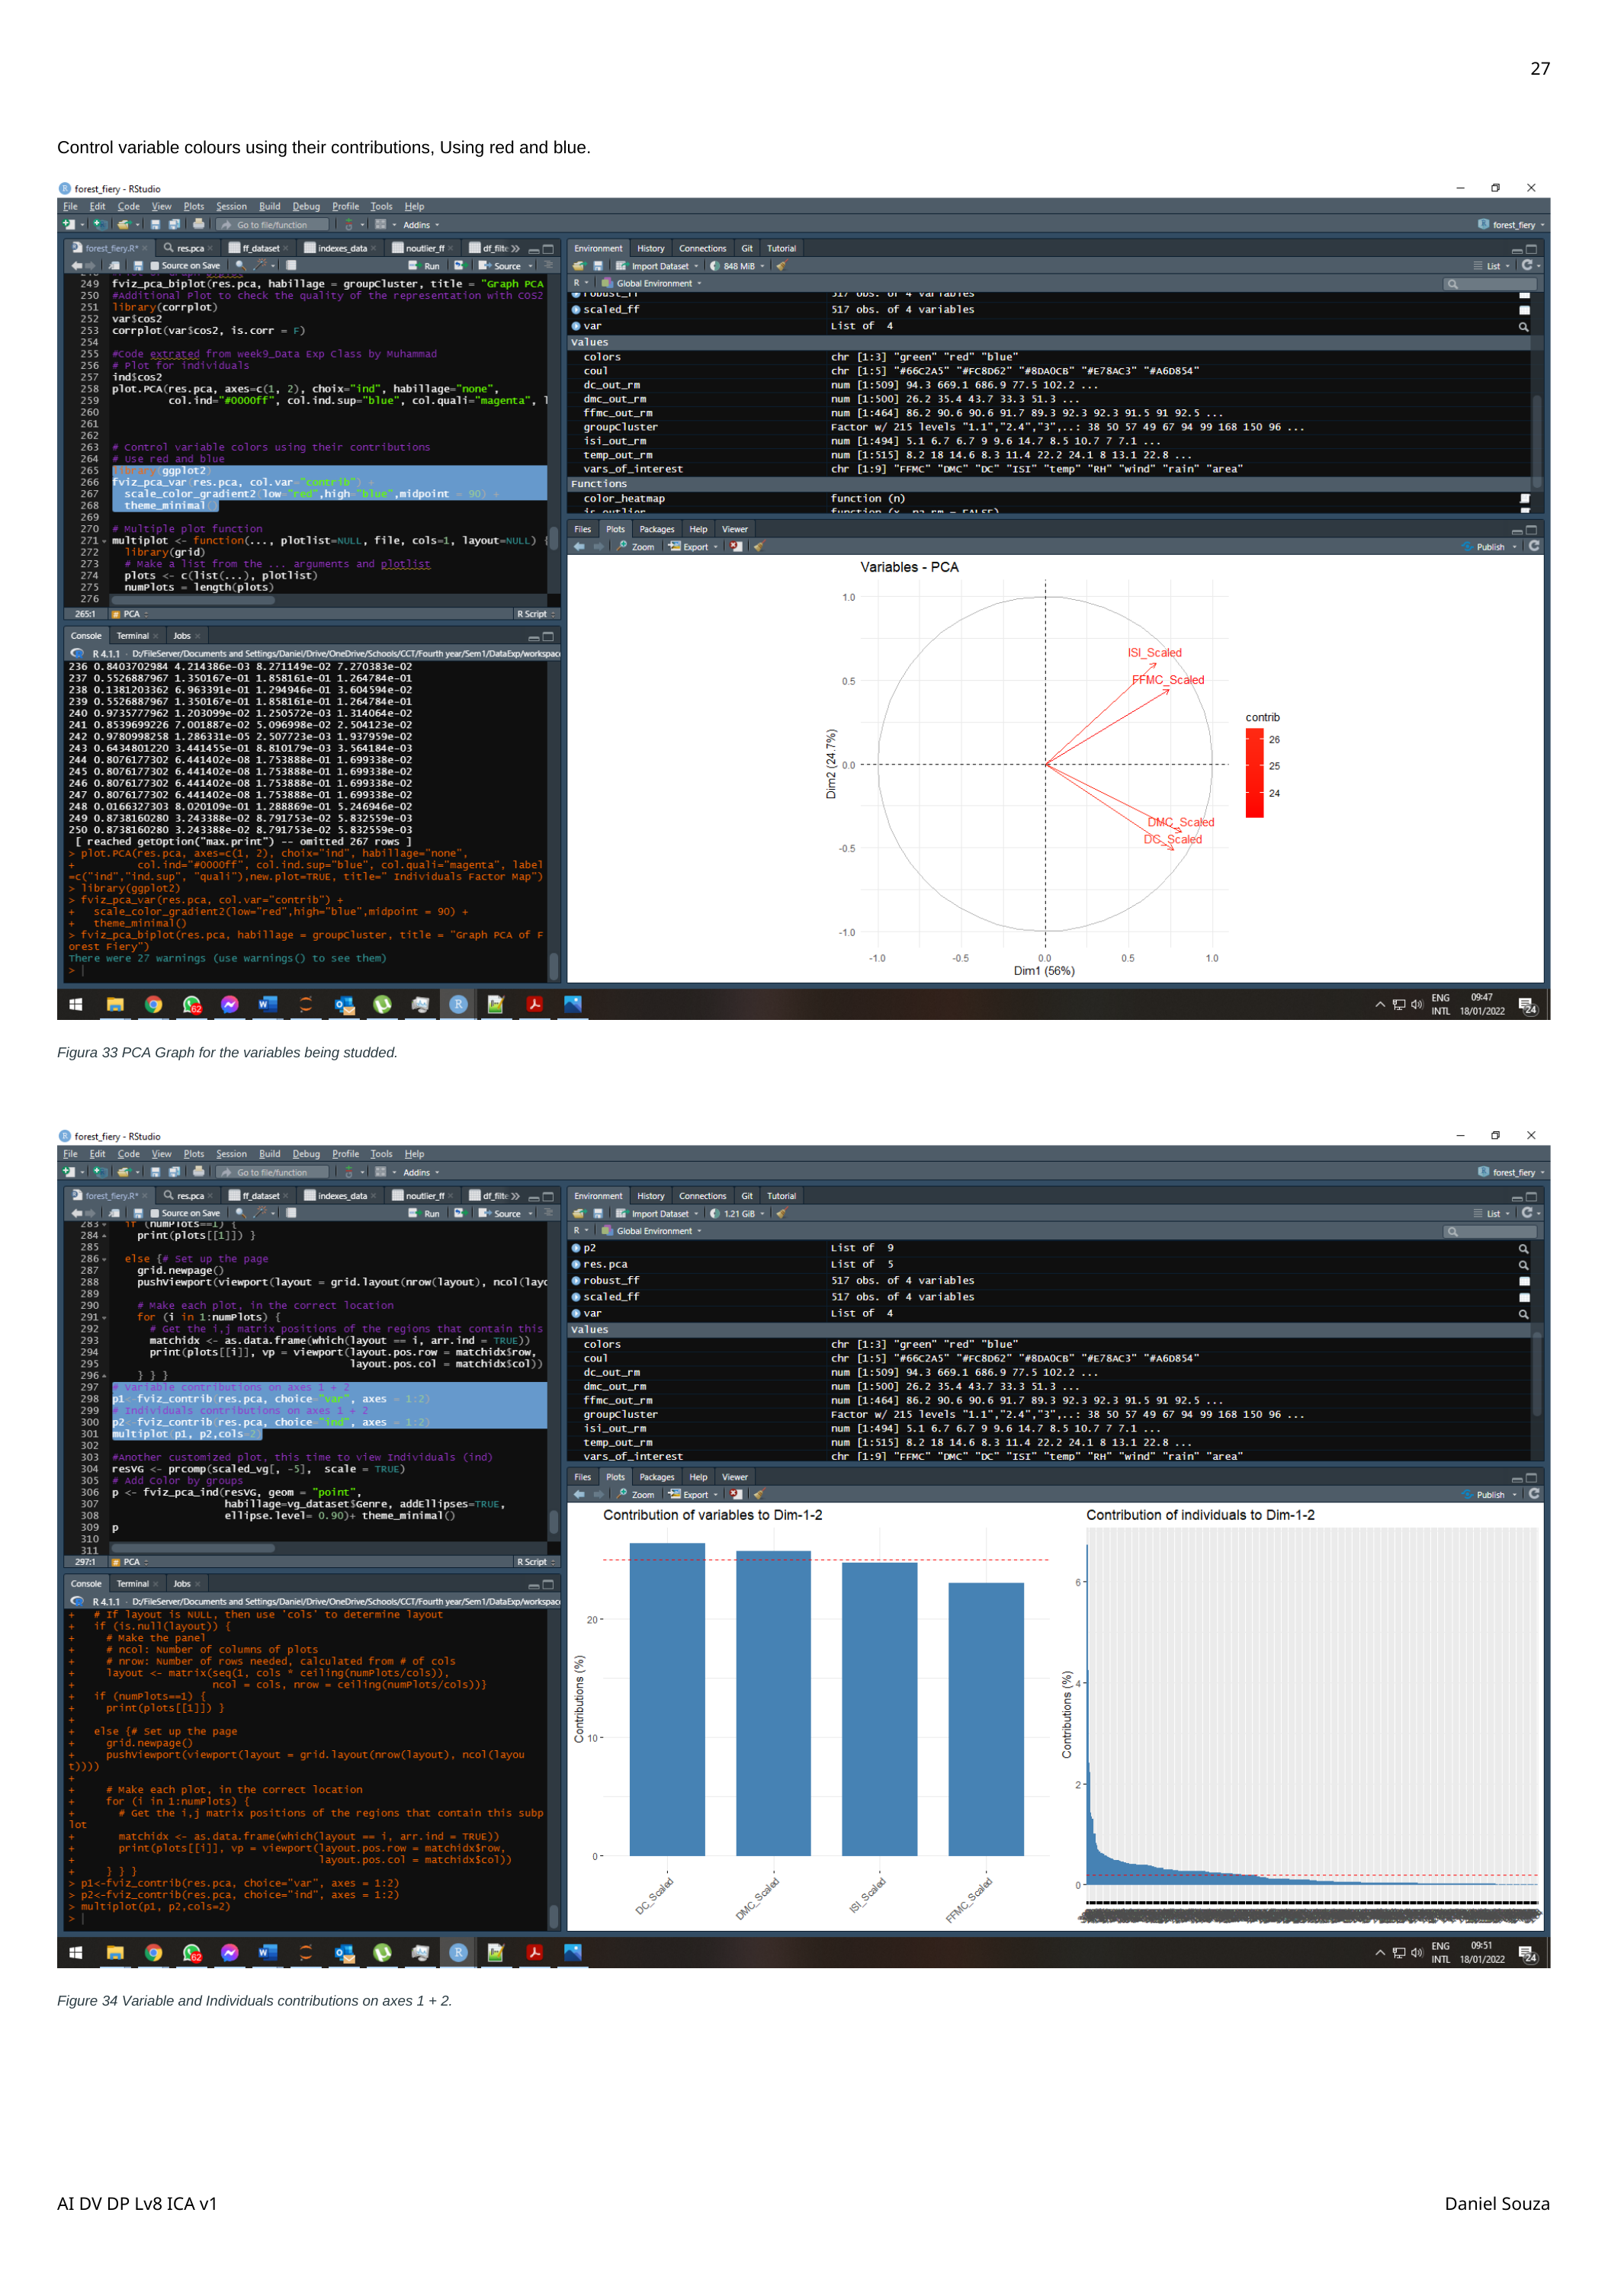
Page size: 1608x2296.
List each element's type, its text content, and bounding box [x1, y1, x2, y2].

picture [57, 1127, 1551, 1968]
picture [57, 180, 1551, 1020]
text Control variable colours using their contributions, Using red and blue. [57, 137, 1550, 157]
